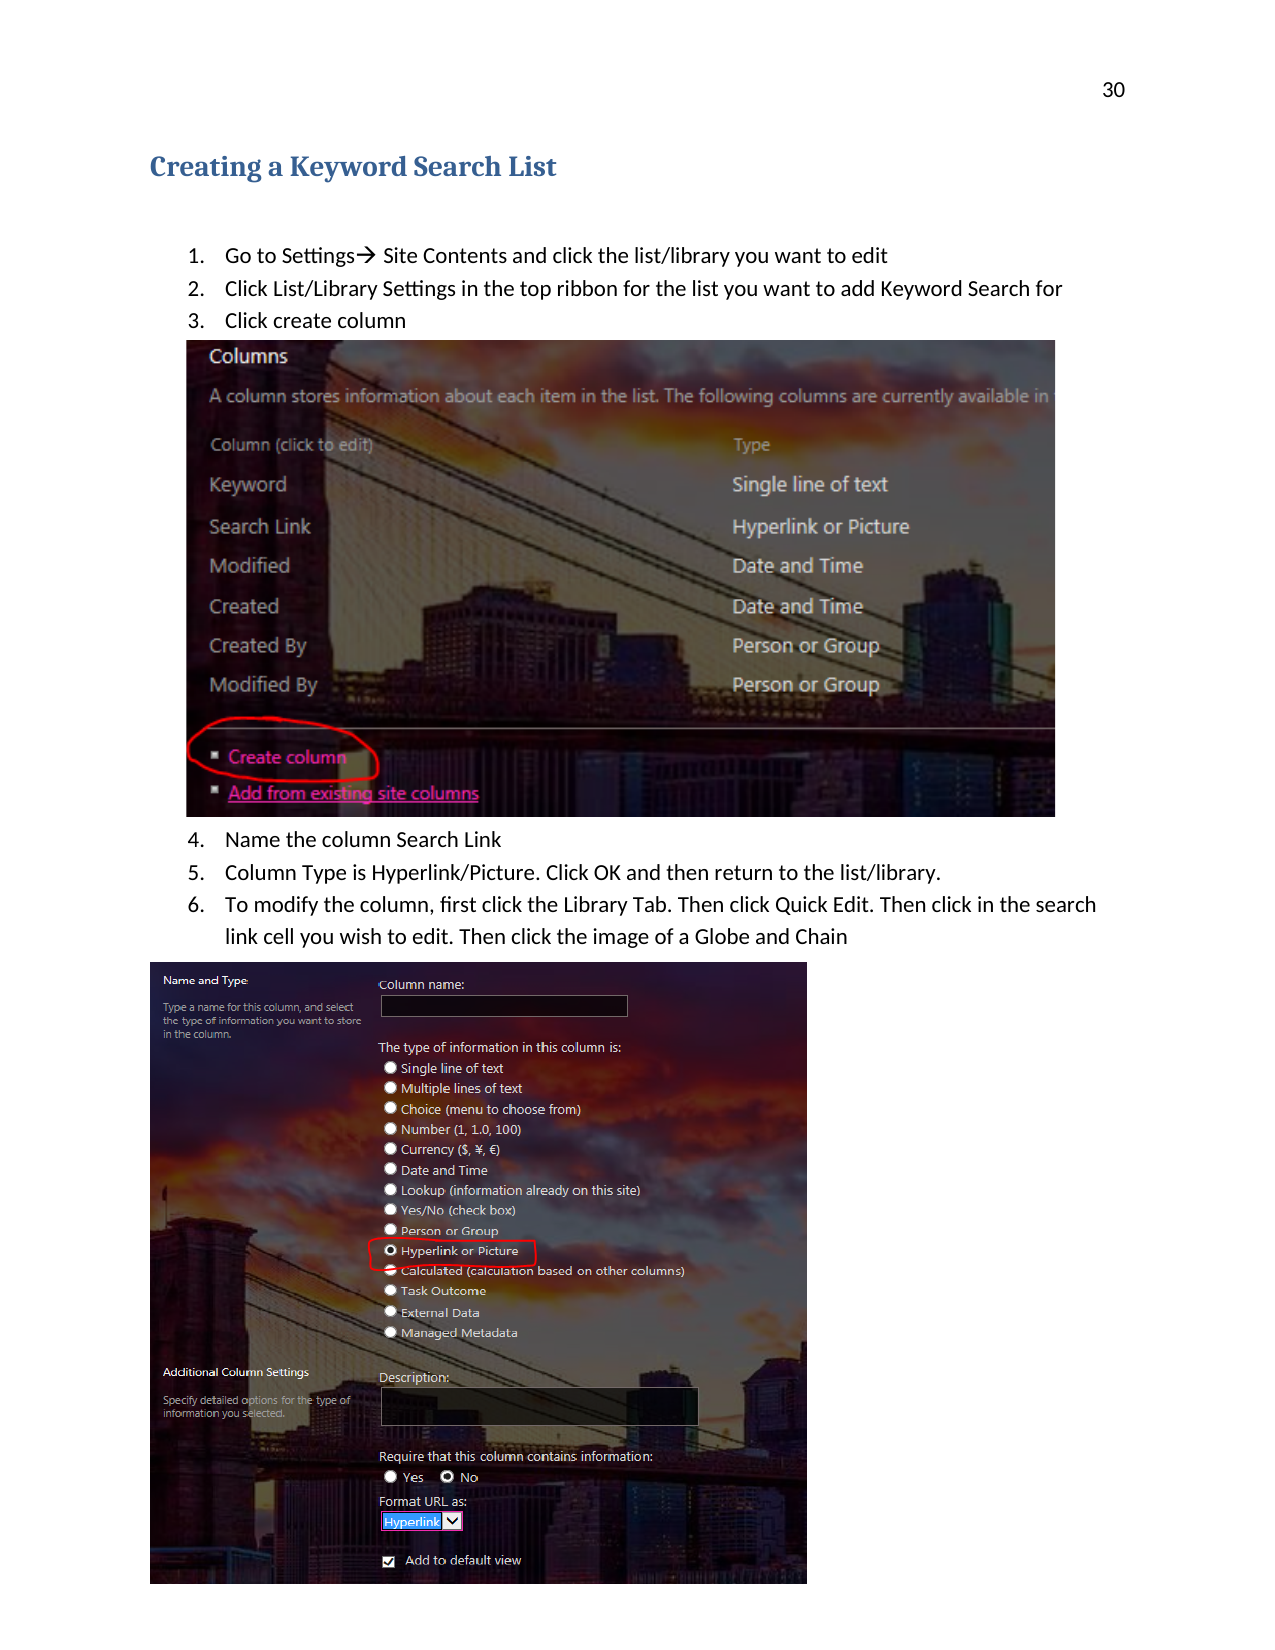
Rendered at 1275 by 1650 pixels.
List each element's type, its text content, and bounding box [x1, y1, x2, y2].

list Click create column [187, 306, 1125, 334]
picture [150, 962, 807, 1584]
list Go to Settings Site Contents and click the list/library you want to edit [187, 242, 1125, 269]
picture [186, 340, 1056, 817]
list To modify the column, first click the Library Tab. Then click Quick Edit. Then click in the search link cell you wish to edit. Then click the image of a Globe and Chain [187, 890, 1125, 950]
list Click List/Library Settings in the top ribbon for the list you want to add Keyword Search for [187, 274, 1125, 302]
list Column Type is Hyperlink/Picture. Click OK and then return to the list/library. [187, 858, 1125, 886]
subtitle Creating a Keyword Search List [150, 150, 1125, 183]
